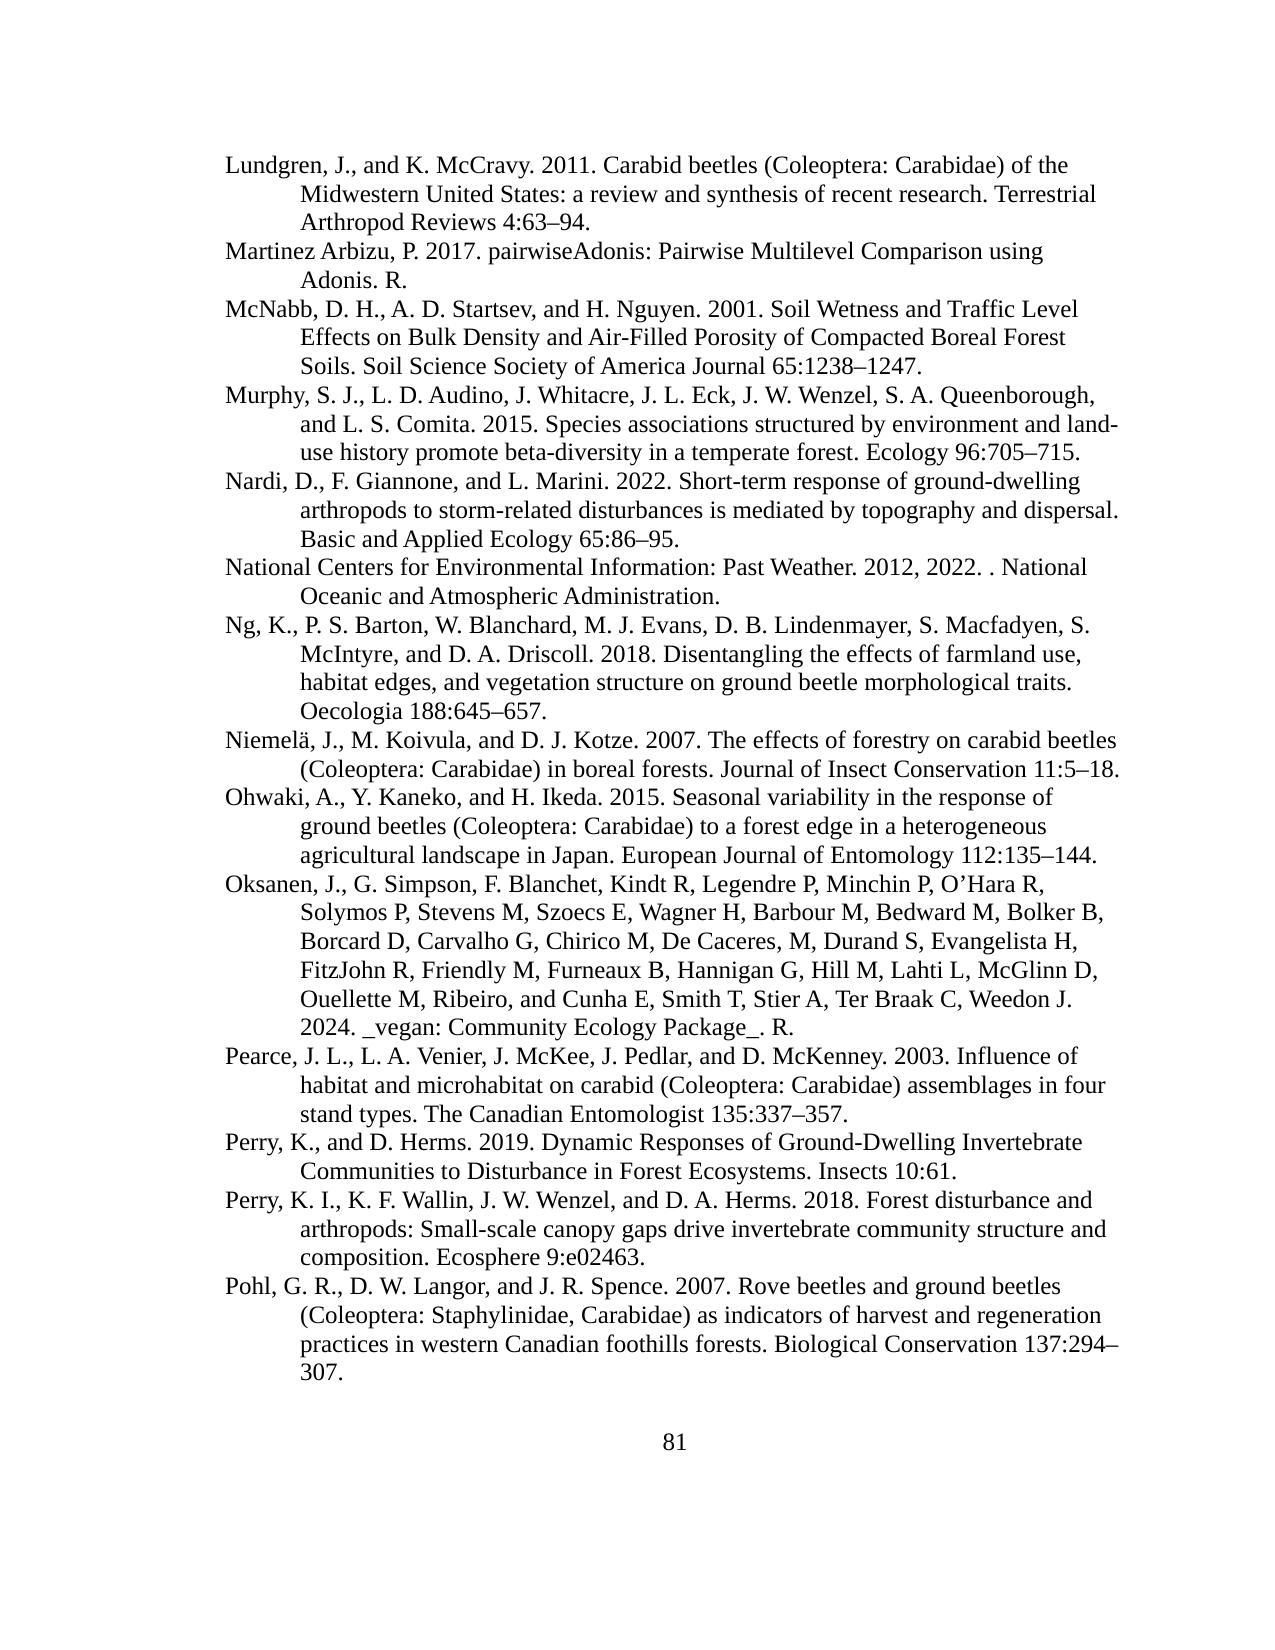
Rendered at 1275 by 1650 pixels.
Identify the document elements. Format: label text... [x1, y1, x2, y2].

text National Centers for Environmental Information: Past Weather. 2012, 2022. . National Oceanic and Atmospheric Administration. [225, 552, 1125, 610]
text McNabb, D. H., A. D. Startsev, and H. Nguyen. 2001. Soil Wetness and Traffic Level Effects on Bulk Density and Air‐Filled Porosity of Compacted Boreal Forest Soils. Soil Science Society of America Journal 65:1238–1247. [225, 294, 1125, 380]
text Ohwaki, A., Y. Kaneko, and H. Ikeda. 2015. Seasonal variability in the response of ground beetles (Coleoptera: Carabidae) to a forest edge in a heterogeneous agricultural landscape in Japan. European Journal of Entomology 112:135–144. [225, 782, 1125, 869]
text Pohl, G. R., D. W. Langor, and J. R. Spence. 2007. Rove beetles and ground beetles (Coleoptera: Staphylinidae, Carabidae) as indicators of harvest and regeneration practices in western Canadian foothills forests. Biological Conservation 137:294–307. [225, 1271, 1125, 1386]
text Murphy, S. J., L. D. Audino, J. Whitacre, J. L. Eck, J. W. Wenzel, S. A. Queenborough, and L. S. Comita. 2015. Species associations structured by environment and land‐use history promote beta‐diversity in a temperate forest. Ecology 96:705–715. [225, 380, 1125, 466]
text Perry, K. I., K. F. Wallin, J. W. Wenzel, and D. A. Herms. 2018. Forest disturbance and arthropods: Small‐scale canopy gaps drive invertebrate community structure and composition. Ecosphere 9:e02463. [225, 1185, 1125, 1271]
text Lundgren, J., and K. McCravy. 2011. Carabid beetles (Coleoptera: Carabidae) of the Midwestern United States: a review and synthesis of recent research. Terrestrial Arthropod Reviews 4:63–94. [225, 150, 1125, 236]
text Martinez Arbizu, P. 2017. pairwiseAdonis: Pairwise Multilevel Comparison using Adonis. R. [225, 236, 1125, 294]
text Pearce, J. L., L. A. Venier, J. McKee, J. Pedlar, and D. McKenney. 2003. Influence of habitat and microhabitat on carabid (Coleoptera: Carabidae) assemblages in four stand types. The Canadian Entomologist 135:337–357. [225, 1041, 1125, 1127]
text Perry, K., and D. Herms. 2019. Dynamic Responses of Ground-Dwelling Invertebrate Communities to Disturbance in Forest Ecosystems. Insects 10:61. [225, 1127, 1125, 1185]
text Ng, K., P. S. Barton, W. Blanchard, M. J. Evans, D. B. Lindenmayer, S. Macfadyen, S. McIntyre, and D. A. Driscoll. 2018. Disentangling the effects of farmland use, habitat edges, and vegetation structure on ground beetle morphological traits. Oecologia 188:645–657. [225, 610, 1125, 725]
text Nardi, D., F. Giannone, and L. Marini. 2022. Short-term response of ground-dwelling arthropods to storm-related disturbances is mediated by topography and dispersal. Basic and Applied Ecology 65:86–95. [225, 466, 1125, 552]
text Oksanen, J., G. Simpson, F. Blanchet, Kindt R, Legendre P, Minchin P, O’Hara R, Solymos P, Stevens M, Szoecs E, Wagner H, Barbour M, Bedward M, Bolker B, Borcard D, Carvalho G, Chirico M, De Caceres, M, Durand S, Evangelista H, FitzJohn R, Friendly M, Furneaux B, Hannigan G, Hill M, Lahti L, McGlinn D, Ouellette M, Ribeiro, and Cunha E, Smith T, Stier A, Ter Braak C, Weedon J. 2024. _vegan: Community Ecology Package_. R. [225, 869, 1125, 1041]
text Niemelä, J., M. Koivula, and D. J. Kotze. 2007. The effects of forestry on carabid beetles (Coleoptera: Carabidae) in boreal forests. Journal of Insect Conservation 11:5–18. [225, 725, 1125, 782]
